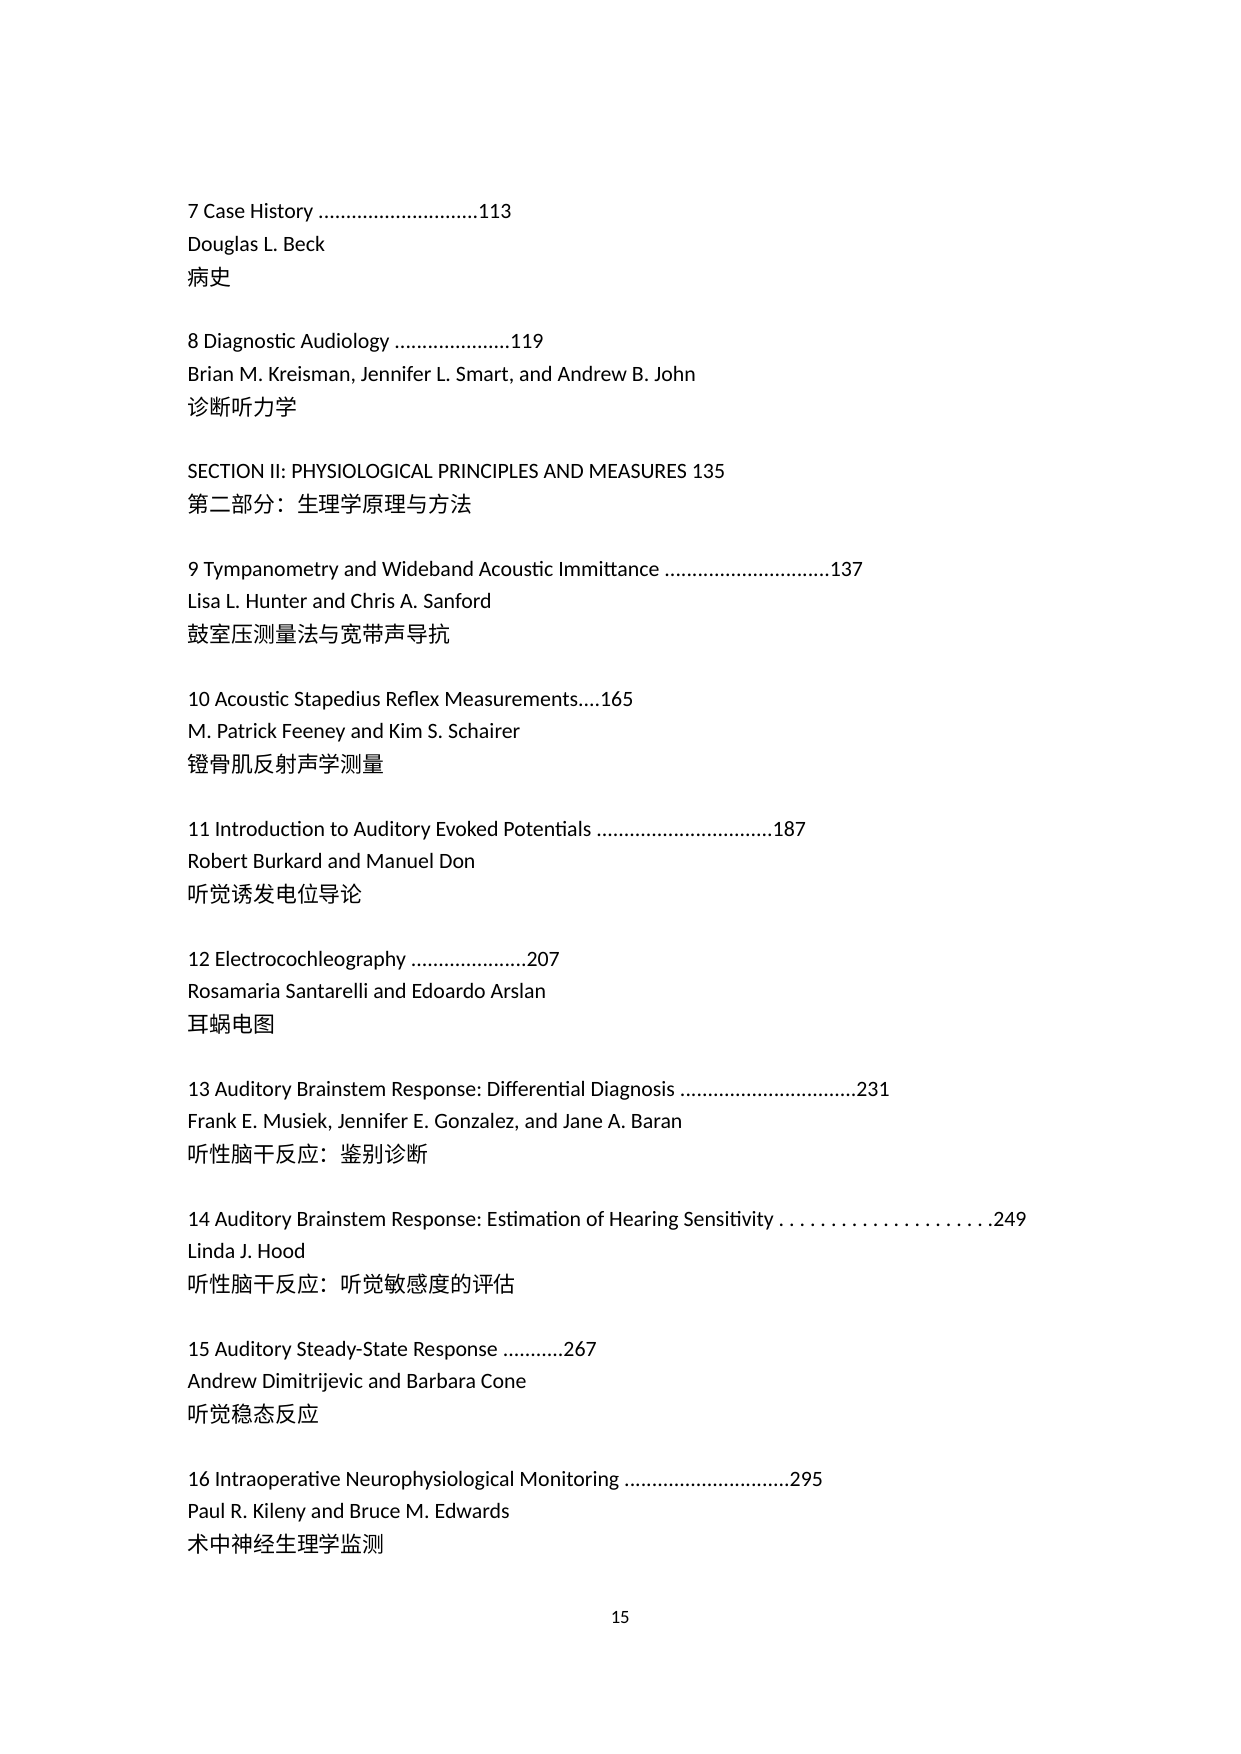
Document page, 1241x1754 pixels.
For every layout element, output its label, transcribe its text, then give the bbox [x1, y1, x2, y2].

text Brian M. Kreisman, Jennifer L. Smart, and Andrew B. John [187, 357, 1053, 389]
text Lisa L. Hunter and Chris A. Sanford [187, 584, 1053, 617]
text M. Patrick Feeney and Kim S. Schairer [187, 714, 1053, 747]
text Paul R. Kileny and Bruce M. Edwards [187, 1494, 1053, 1527]
text Douglas L. Beck [187, 227, 1053, 259]
text Robert Burkard and Manuel Don [187, 844, 1053, 877]
text 诊断听力学 [187, 389, 1053, 422]
text 术中神经生理学监测 [187, 1527, 1053, 1559]
text 7 Case History .............................113 [187, 194, 1053, 227]
text 13 Auditory Brainstem Response: Differential Diagnosis ................................231 [187, 1072, 1053, 1104]
text 10 Acoustic Stapedius Reﬂex Measurements....165 [187, 682, 1053, 714]
text 听觉诱发电位导论 [187, 877, 1053, 909]
text 鼓室压测量法与宽带声导抗 [187, 617, 1053, 649]
text 听性脑干反应：听觉敏感度的评估 [187, 1267, 1053, 1299]
text Frank E. Musiek, Jennifer E. Gonzalez, and Jane A. Baran [187, 1104, 1053, 1137]
text 14 Auditory Brainstem Response: Estimation of Hearing Sensitivity . . . . . . . . . . . . . . . . . . . . .249 [187, 1202, 1053, 1234]
text 镫骨肌反射声学测量 [187, 747, 1053, 779]
text 耳蜗电图 [187, 1007, 1053, 1039]
text 听性脑干反应：鉴别诊断 [187, 1137, 1053, 1169]
text 听觉稳态反应 [187, 1397, 1053, 1429]
text 病史 [187, 259, 1053, 292]
text 12 Electrocochleography .....................207 [187, 942, 1053, 974]
text 16 Intraoperative Neurophysiological Monitoring ..............................295 [187, 1462, 1053, 1494]
text 15 Auditory Steady-State Response ...........267 [187, 1332, 1053, 1364]
text SECTION II: PHYSIOLOGICAL PRINCIPLES AND MEASURES 135 [187, 454, 1053, 487]
text 第二部分：生理学原理与方法 [187, 487, 1053, 519]
text 8 Diagnostic Audiology .....................119 [187, 324, 1053, 357]
text Rosamaria Santarelli and Edoardo Arslan [187, 974, 1053, 1007]
text 11 Introduction to Auditory Evoked Potentials ................................187 [187, 812, 1053, 844]
text Linda J. Hood [187, 1234, 1053, 1267]
text Andrew Dimitrijevic and Barbara Cone [187, 1364, 1053, 1397]
text 9 Tympanometry and Wideband Acoustic Immittance ..............................137 [187, 552, 1053, 584]
